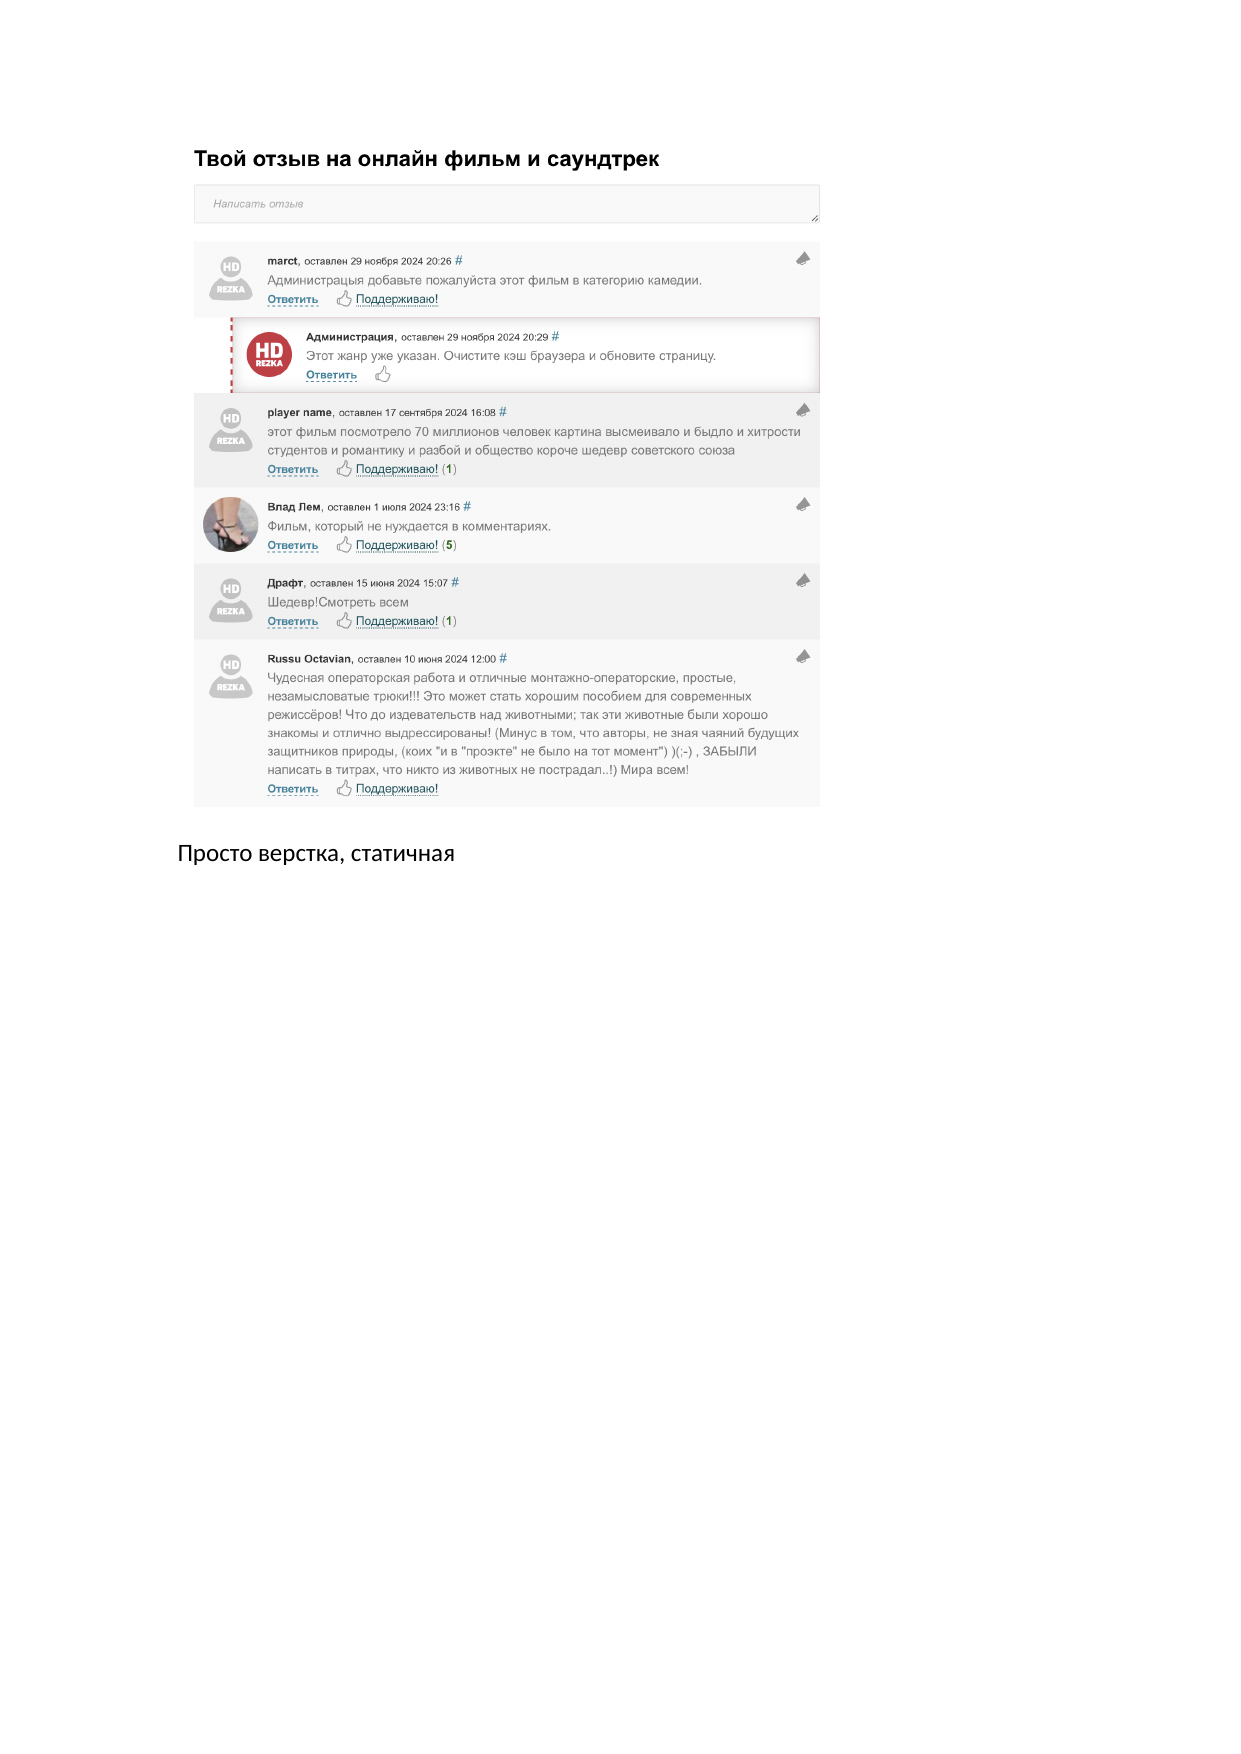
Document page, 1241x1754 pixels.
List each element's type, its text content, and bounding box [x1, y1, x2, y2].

picture [177, 118, 827, 807]
text Просто верстка, статичная [177, 837, 1152, 867]
